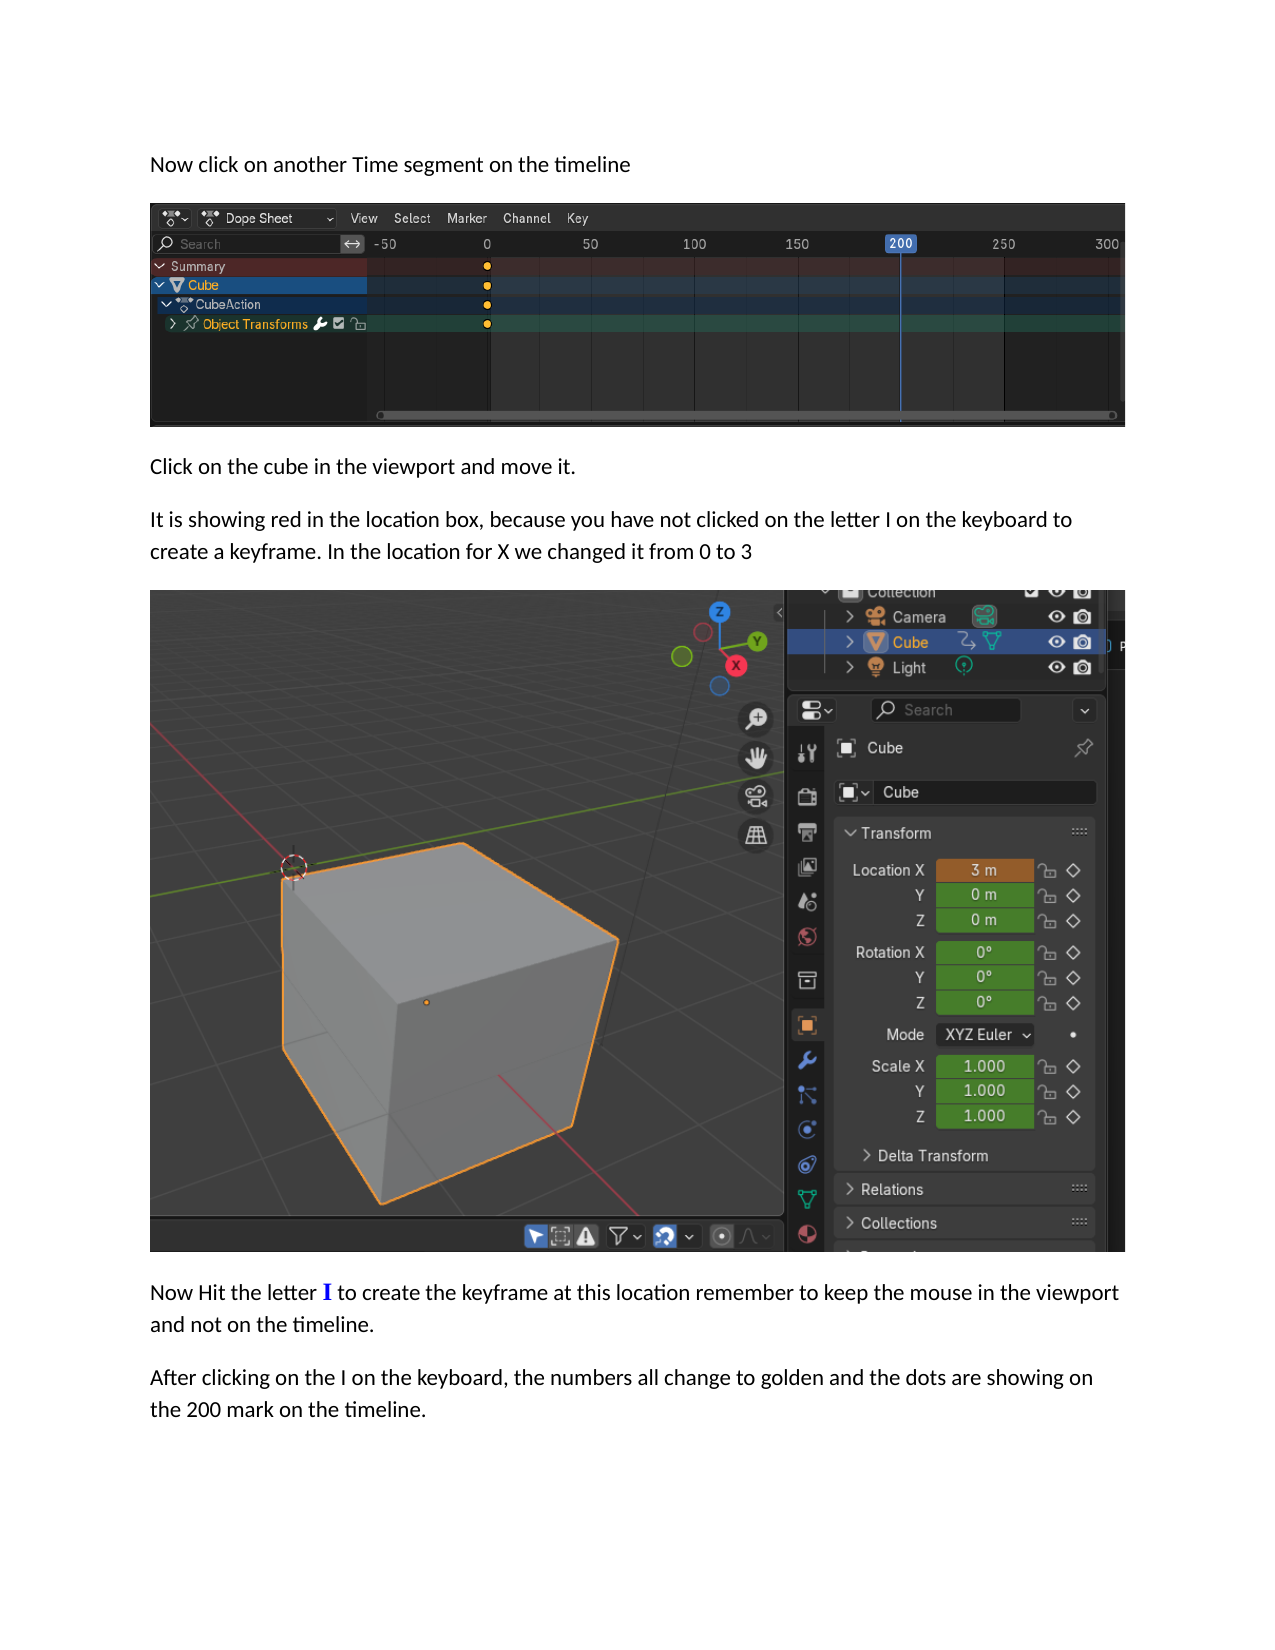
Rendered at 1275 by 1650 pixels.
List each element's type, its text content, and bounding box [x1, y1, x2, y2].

text After clicking on the I on the keyboard, the numbers all change to golden and the dots are showing on the 200 mark on the timeline. [150, 1363, 1125, 1423]
text Click on the cube in the viewport and move it. [150, 452, 1125, 480]
picture [150, 590, 1125, 1252]
picture [150, 203, 1125, 427]
text Now click on another Time segment on the timeline [150, 150, 1125, 178]
text Now Hit the letter I to create the keyframe at this location remember to keep the mouse in the viewport and not on the timeline. [150, 1277, 1125, 1338]
text It is showing red in the location box, because you have not clicked on the letter I on the keyboard to create a keyframe. In the location for X we changed it from 0 to 3 [150, 505, 1125, 565]
